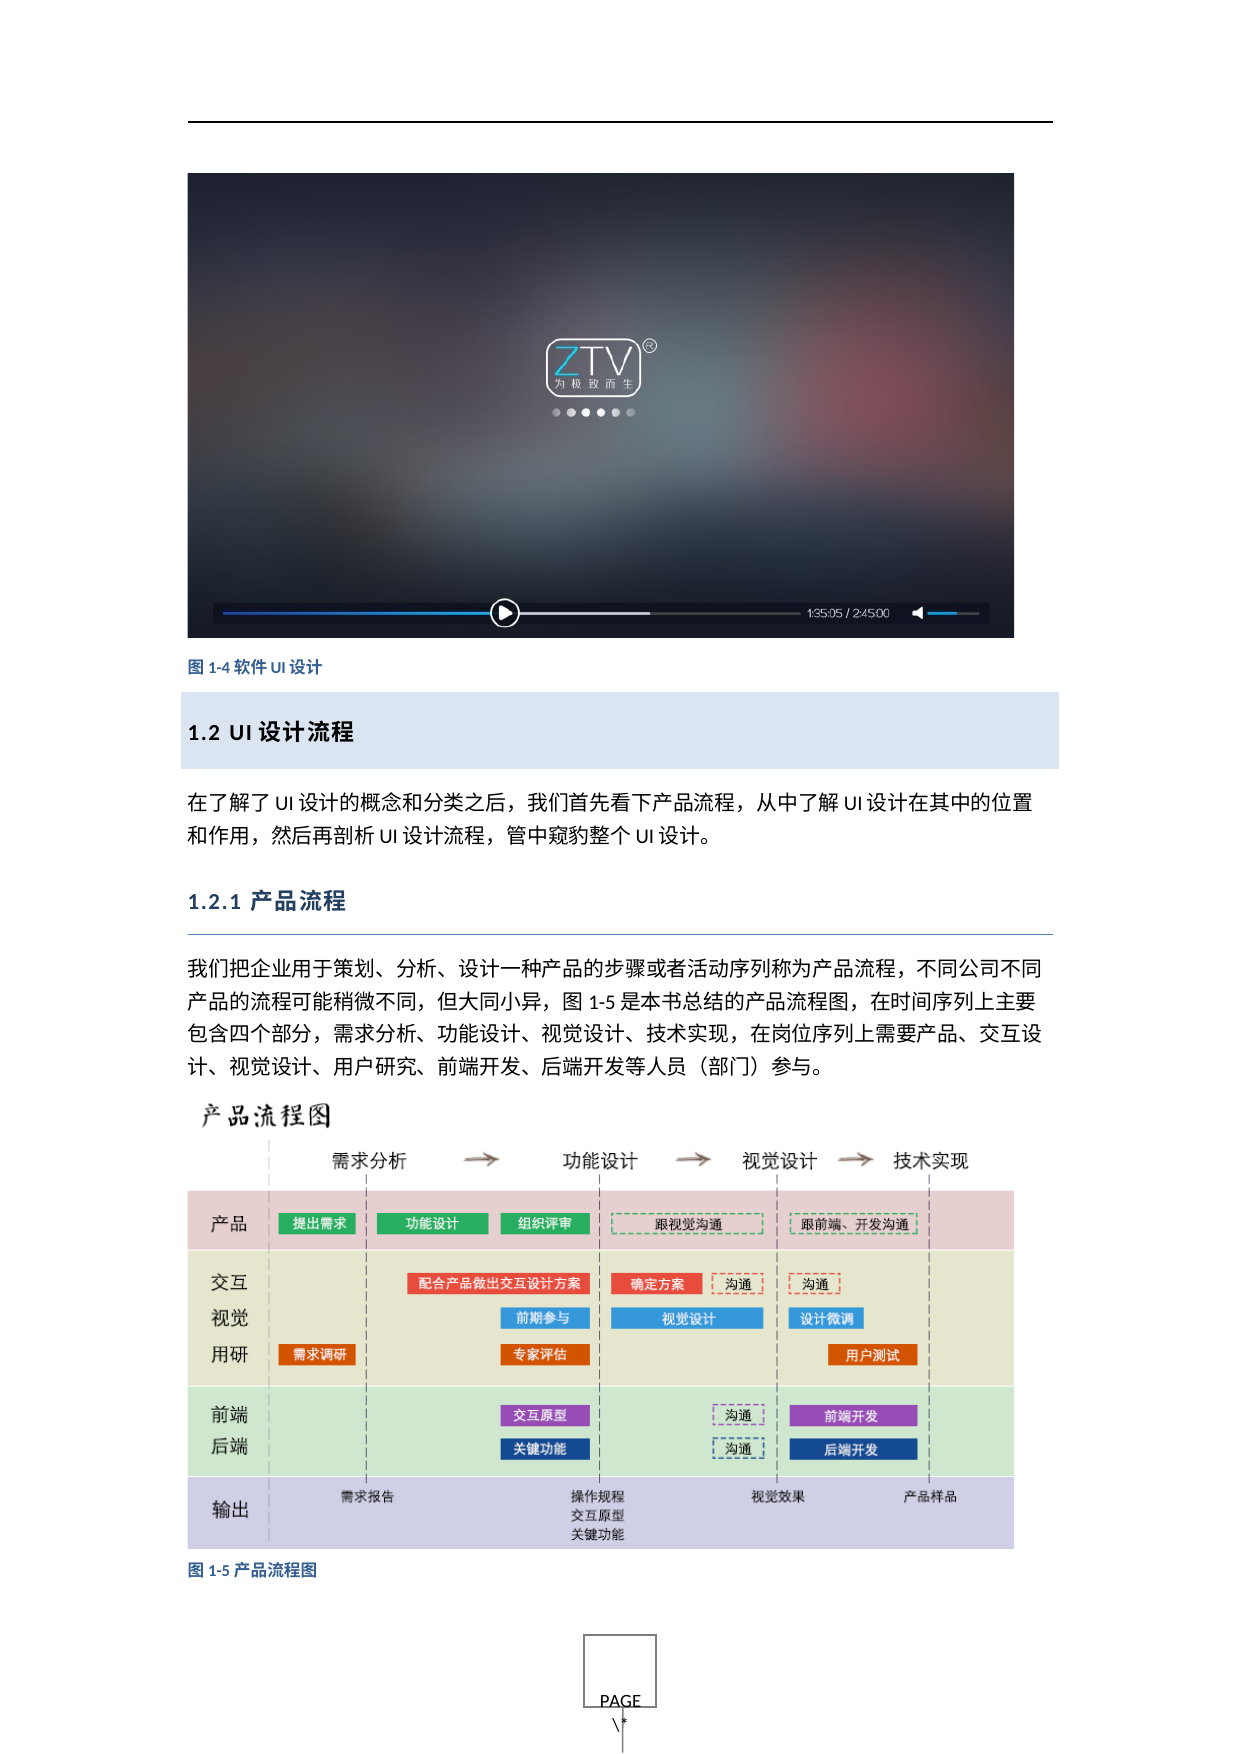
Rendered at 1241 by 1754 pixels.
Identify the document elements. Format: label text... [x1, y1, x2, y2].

picture [187, 173, 1015, 638]
text 我们把企业用于策划、分析、设计一种产品的步骤或者活动序列称为产品流程，不同公司不同产品的流程可能稍微不同，但大同小异，图 1-5是本书总结的产品流程图，在时间序列上主要包含四个部分，需求分析、功能设计、视觉设计、技术实现，在岗位序列上需要产品、交互设计、视觉设计、用户研究、前端开发、后端开发等人员（部门）参与。 [187, 952, 1053, 1082]
picture [187, 1101, 1015, 1549]
text 图 1-4 软件UI设计 [187, 649, 1053, 682]
text 图 1-5 产品流程图 [187, 1553, 1053, 1585]
subtitle UI设计流程 [188, 698, 1053, 763]
subtitle 产品流程 [187, 867, 1053, 935]
text 在了解了UI设计的概念和分类之后，我们首先看下产品流程，从中了解UI设计在其中的位置和作用，然后再剖析UI设计流程，管中窥豹整个UI设计。 [187, 785, 1053, 850]
